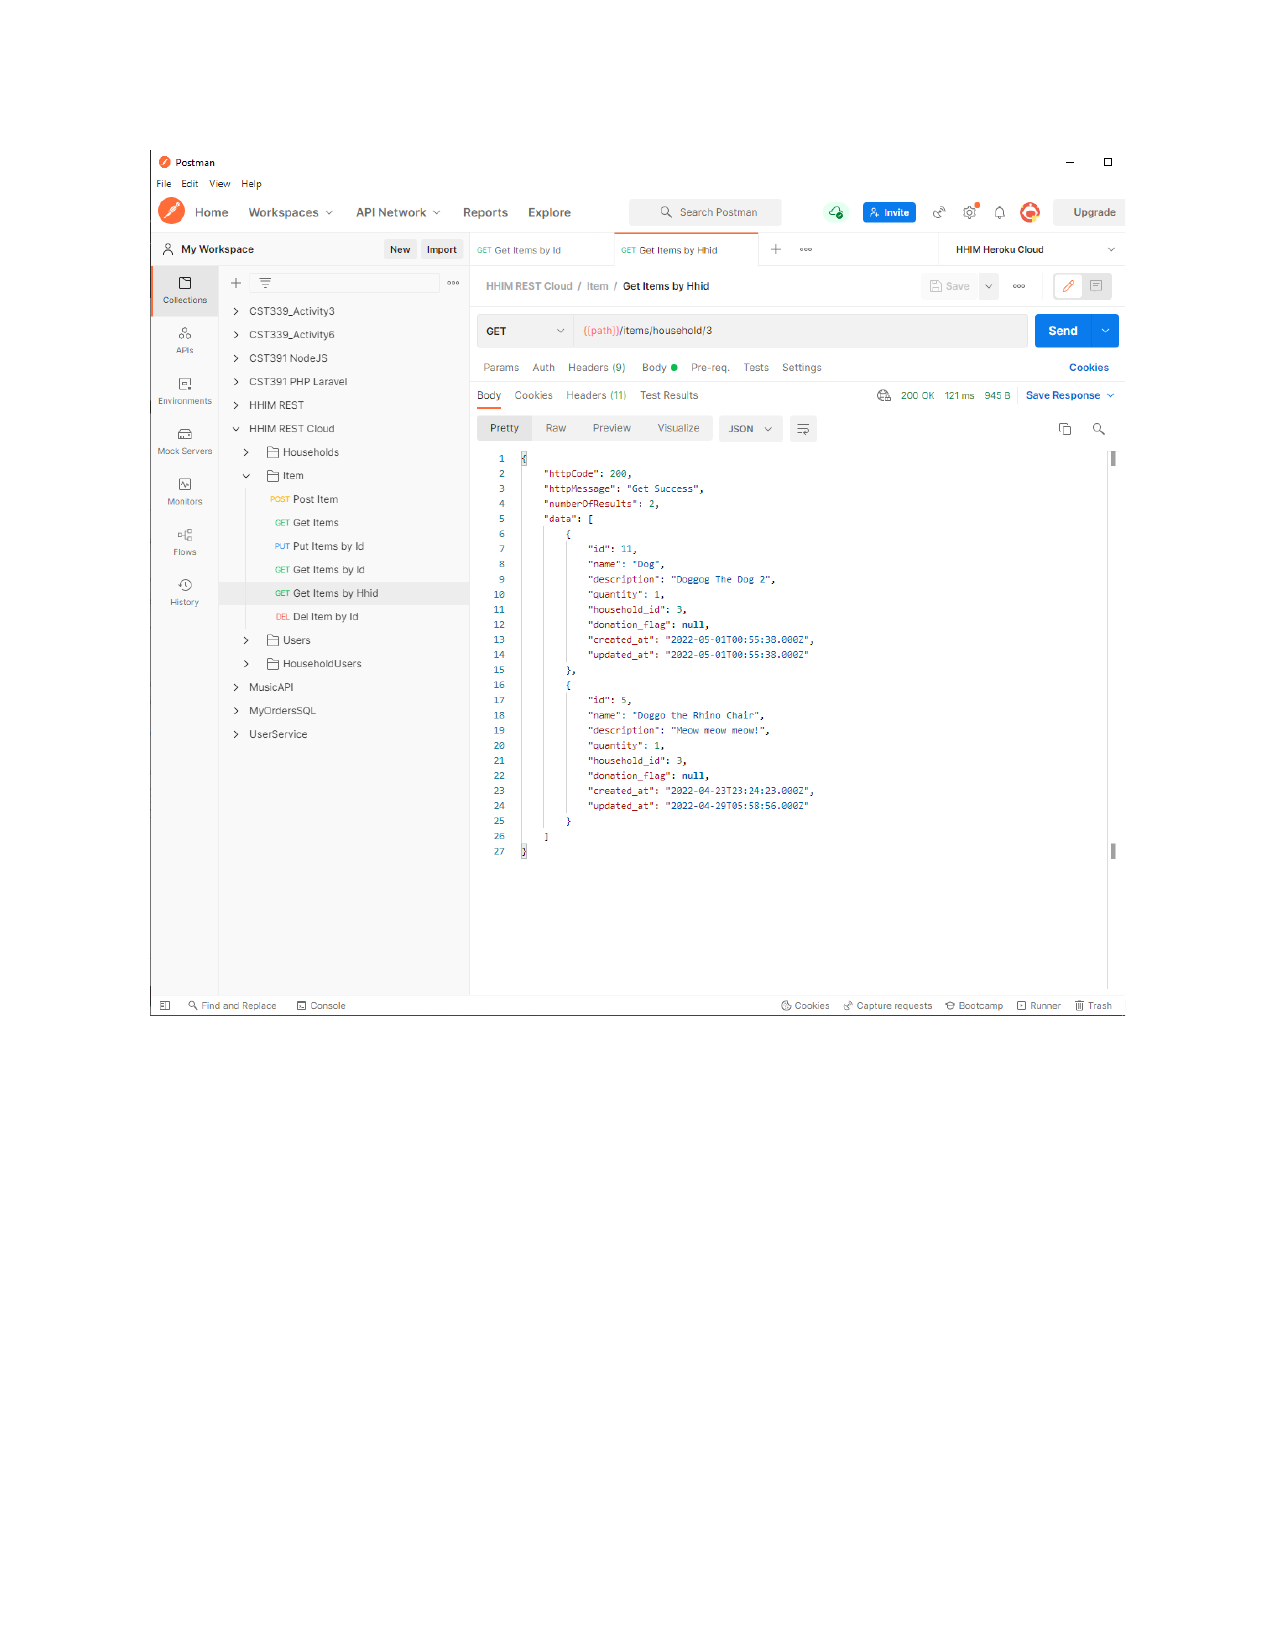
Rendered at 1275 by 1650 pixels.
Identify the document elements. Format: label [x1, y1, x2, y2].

picture [150, 150, 1125, 1016]
